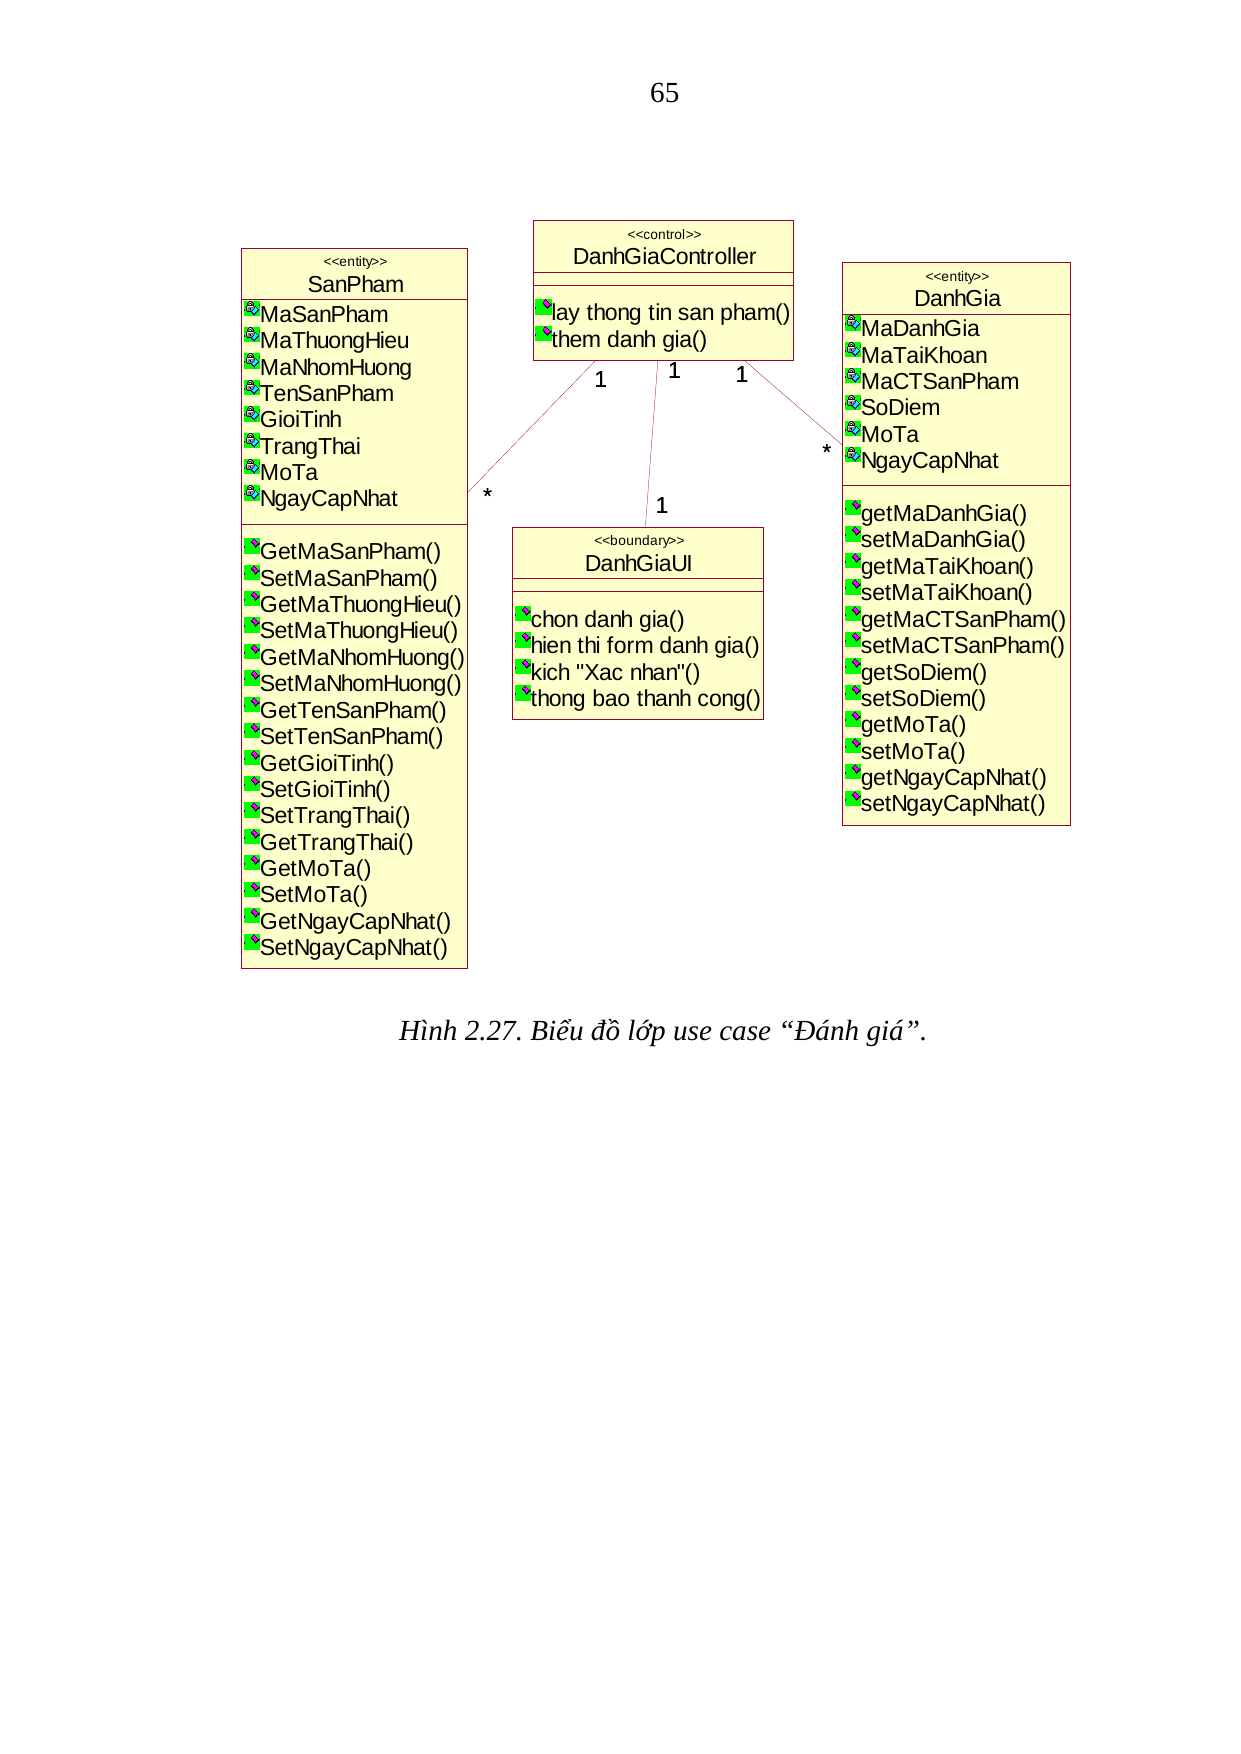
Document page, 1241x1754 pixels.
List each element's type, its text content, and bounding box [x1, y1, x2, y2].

text Hình 2.27. Biểu đồ lớp use case “Đánh giá”. [207, 1013, 1122, 1047]
